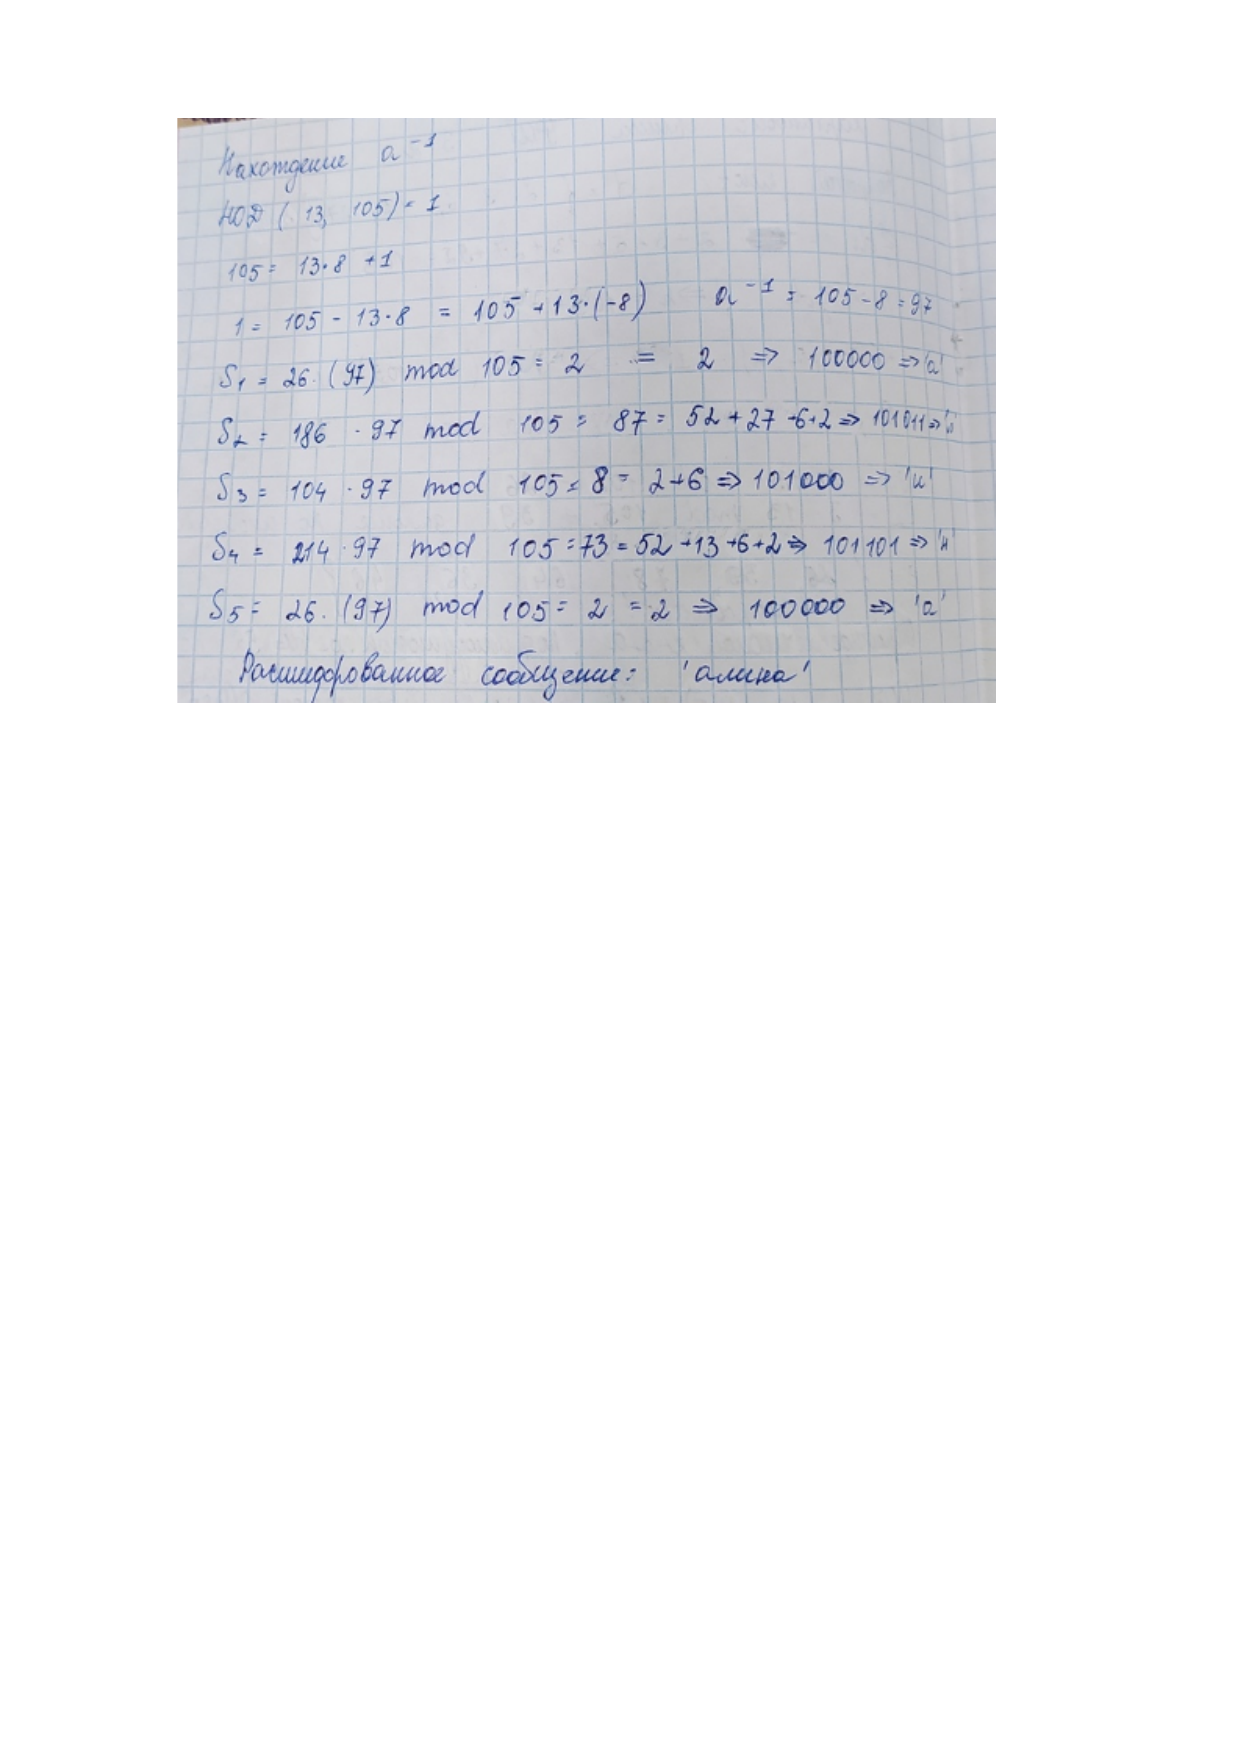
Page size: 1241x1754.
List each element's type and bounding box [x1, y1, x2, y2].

picture [177, 118, 996, 703]
